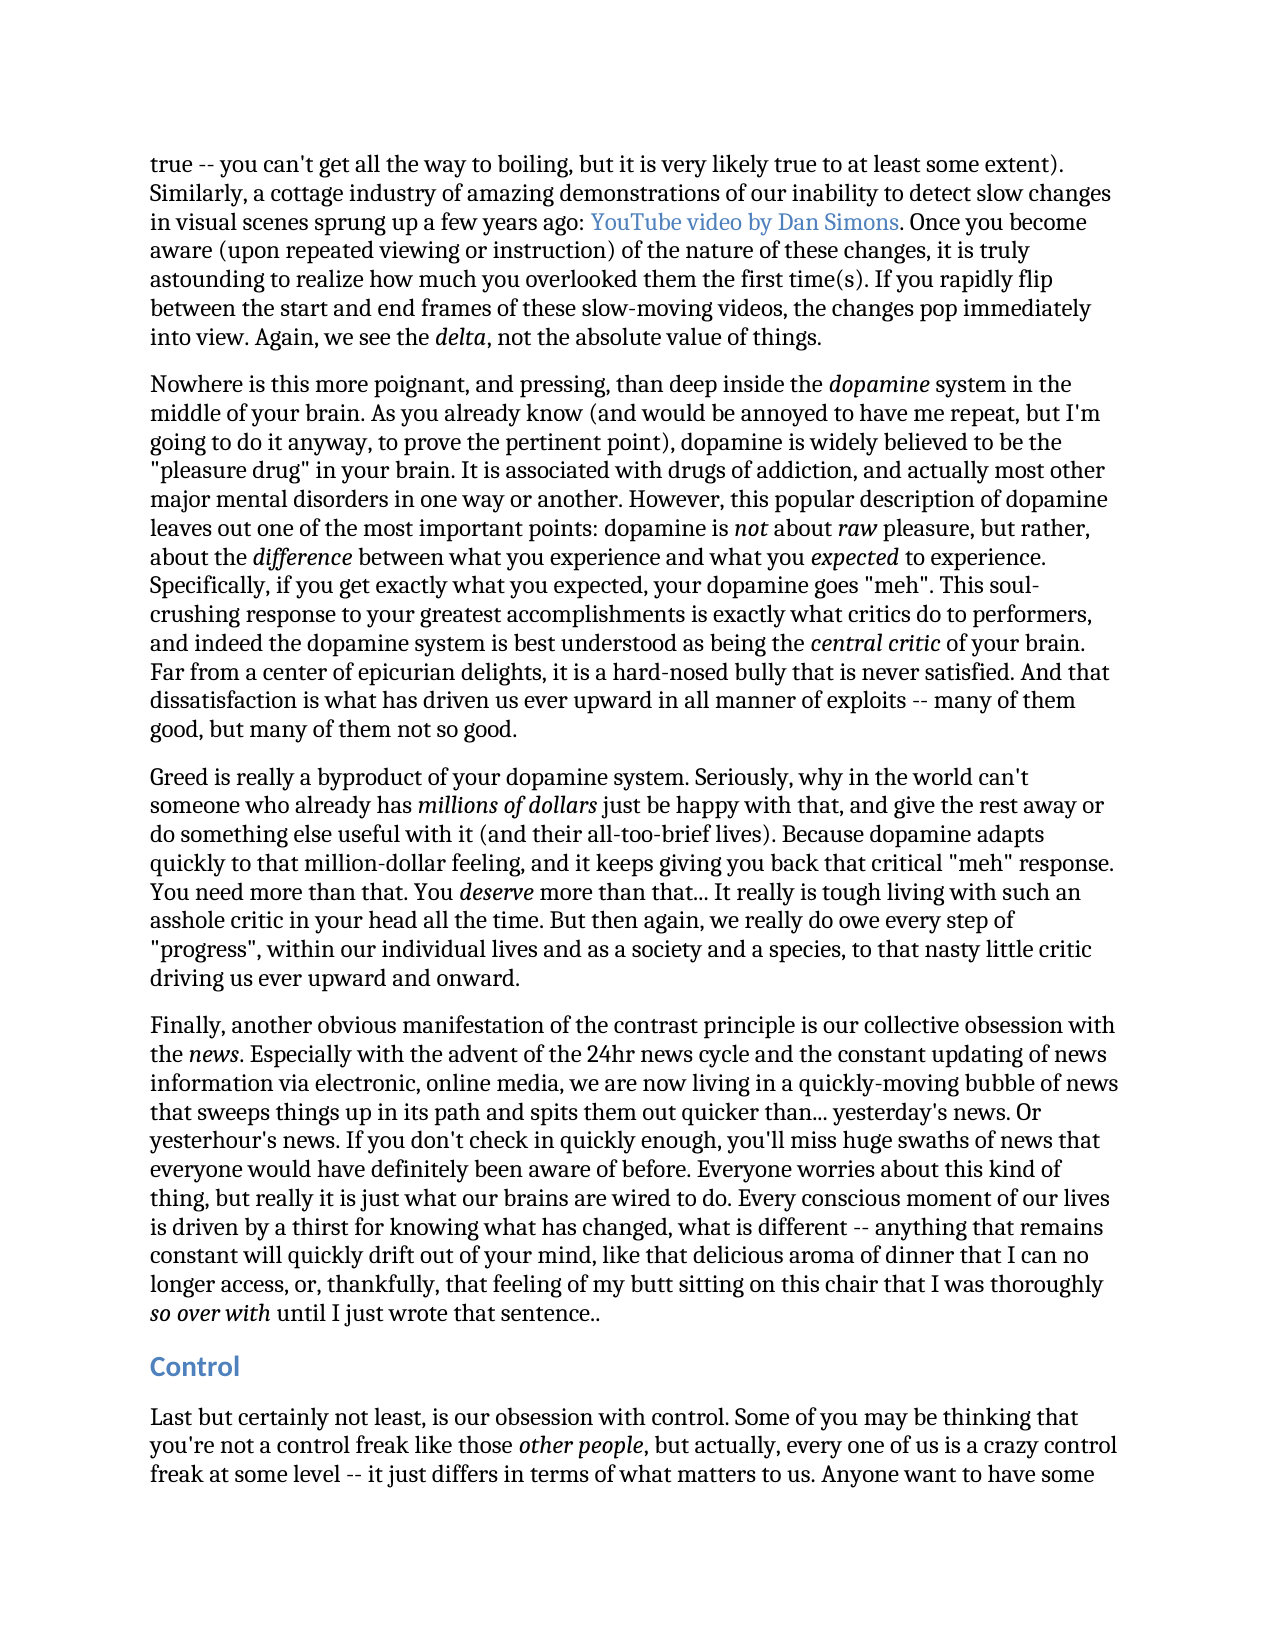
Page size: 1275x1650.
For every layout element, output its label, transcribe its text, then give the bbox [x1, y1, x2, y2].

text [150, 150, 1125, 351]
text Finally, another obvious manifestation of the contrast principle is our collective obsession with the news. Especially with the advent of the 24hr news cycle and the constant updating of news information via electronic, online media, we are now living in a quickly-moving bubble of news that sweeps things up in its path and spits them out quicker than... yesterday's news. Or yesterhour's news. If you don't check in quickly enough, you'll miss huge swaths of news that everyone would have definitely been aware of before. Everyone worries about this kind of thing, but really it is just what our brains are wired to do. Every conscious moment of our lives is driven by a thirst for knowing what has changed, what is different -- anything that remains constant will quickly drift out of your mind, like that delicious aroma of dinner that I can no longer access, or, thankfully, that feeling of my butt sitting on this chair that I was thoroughly so over with until I just wrote that sentence.. [150, 1011, 1125, 1327]
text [150, 1403, 1125, 1489]
subtitle Control [150, 1348, 1125, 1384]
text Nowhere is this more poignant, and pressing, than deep inside the dopamine system in the middle of your brain. As you already know (and would be annoyed to have me repeat, but I'm going to do it anyway, to prove the pertinent point), dopamine is widely believed to be the "pleasure drug" in your brain. It is associated with drugs of addiction, and actually most other major mental disorders in one way or another. However, this popular description of dopamine leaves out one of the most important points: dopamine is not about raw pleasure, but rather, about the difference between what you experience and what you expected to experience. Specifically, if you get exactly what you expected, your dopamine goes "meh". This soul-crushing response to your greatest accomplishments is exactly what critics do to performers, and indeed the dopamine system is best understood as being the central critic of your brain. Far from a center of epicurian delights, it is a hard-nosed bully that is never satisfied. And that dissatisfaction is what has driven us ever upward in all manner of exploits -- many of them good, but many of them not so good. [150, 370, 1125, 744]
text Greed is really a byproduct of your dopamine system. Seriously, why in the world can't someone who already has millions of dollars just be happy with that, and give the rest away or do something else useful with it (and their all-too-brief lives). Because dopamine adapts quickly to that million-dollar feeling, and it keeps giving you back that critical "meh" response. You need more than that. You deserve more than that... It really is tough living with such an asshole critic in your head all the time. But then again, we really do owe every step of "progress", within our individual lives and as a society and a species, to that nasty little critic driving us ever upward and onward. [150, 762, 1125, 992]
